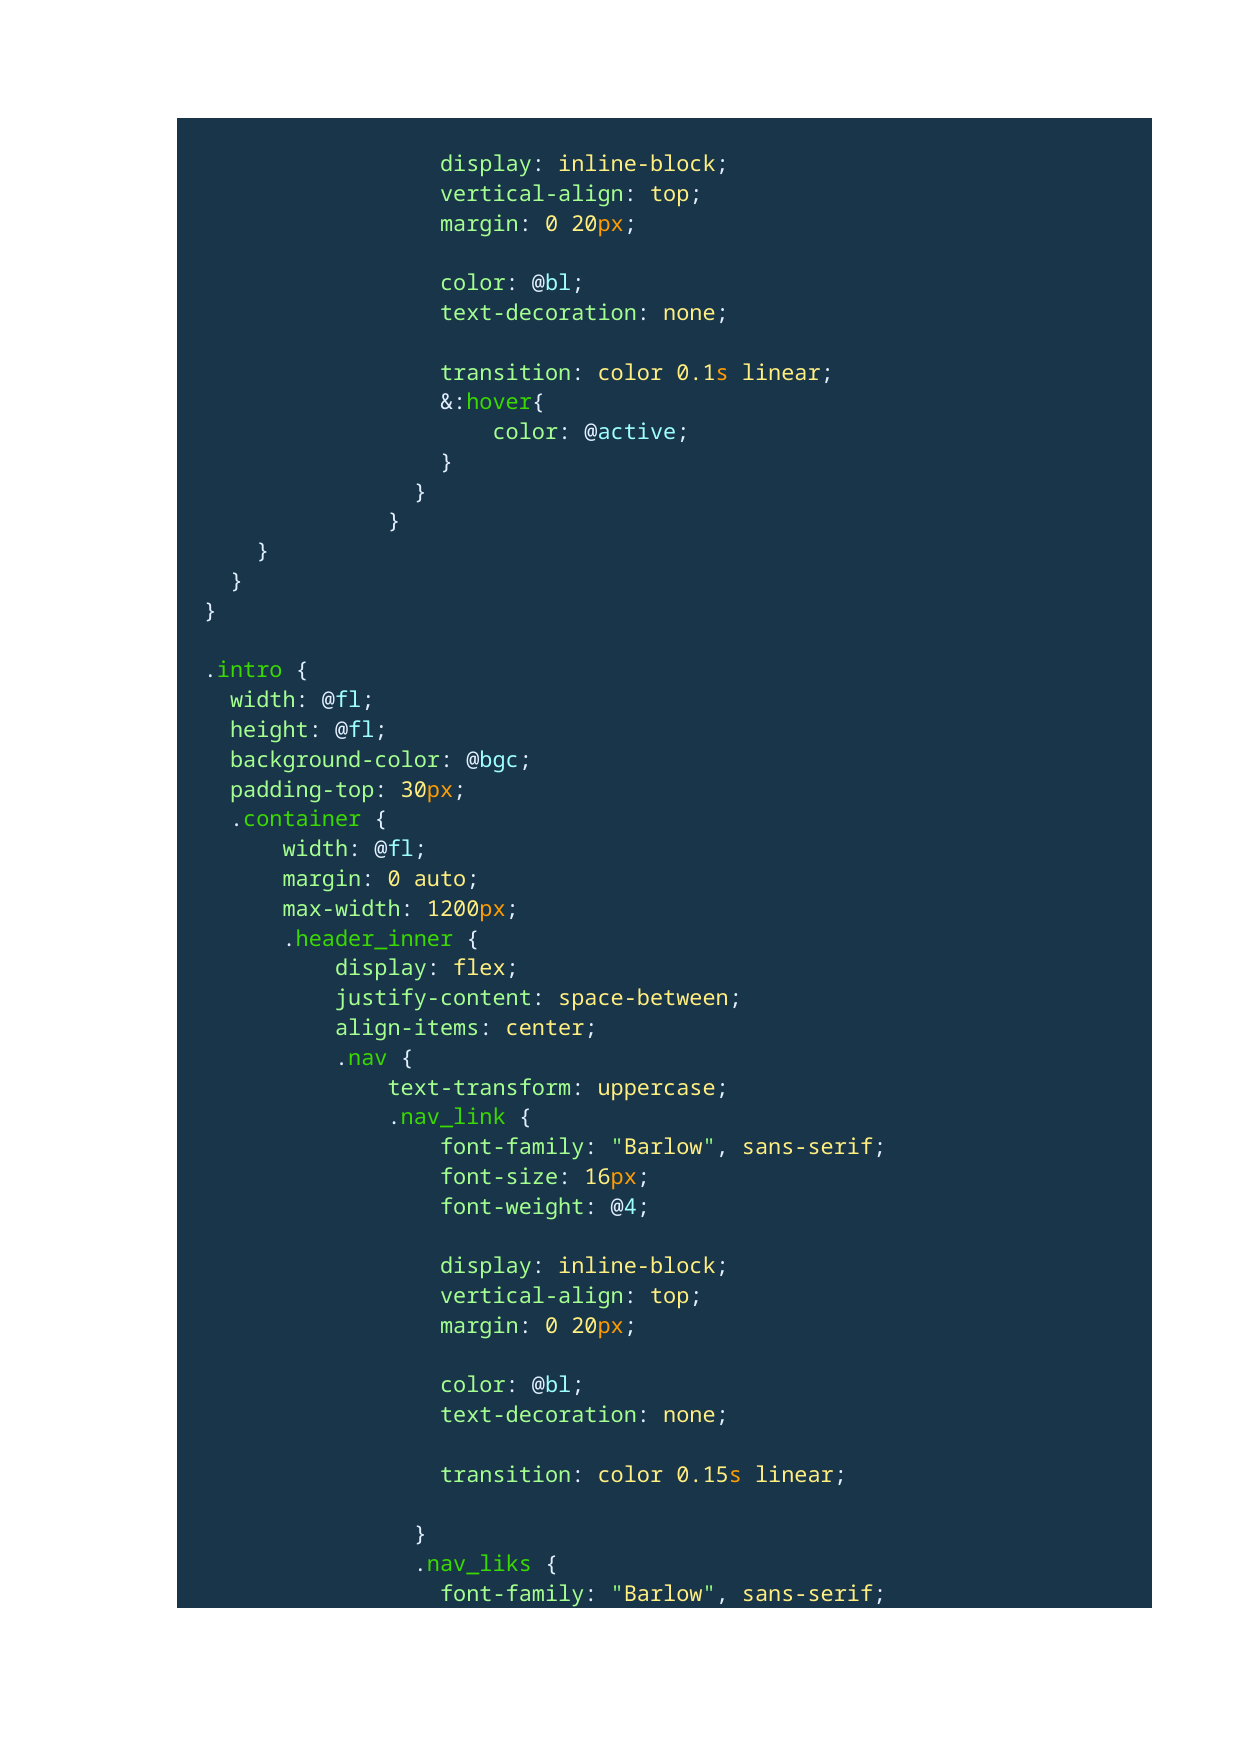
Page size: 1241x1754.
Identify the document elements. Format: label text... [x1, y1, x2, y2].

text } [177, 505, 1152, 535]
text .nav_link { [177, 1101, 1152, 1131]
text display: inline-block; [177, 148, 1152, 178]
text font-size: 16px; [177, 1161, 1152, 1191]
text .nav { [177, 1042, 1152, 1071]
text max-width: 1200px; [177, 893, 1152, 922]
text } [177, 446, 1152, 476]
text color: @active; [177, 416, 1152, 446]
text width: @fl; [177, 833, 1152, 863]
text } [177, 595, 1152, 624]
text .header_inner { [177, 922, 1152, 952]
text padding-top: 30px; [177, 773, 1152, 803]
text vertical-align: top; [177, 1280, 1152, 1310]
text } [177, 565, 1152, 595]
text font-weight: @4; [177, 1191, 1152, 1220]
text &:hover{ [177, 386, 1152, 416]
text align-items: center; [177, 1012, 1152, 1042]
text background-color: @bgc; [177, 744, 1152, 773]
text margin: 0 20px; [177, 1310, 1152, 1339]
text justify-content: space-between; [177, 982, 1152, 1012]
text width: @fl; [177, 684, 1152, 714]
text margin: 0 20px; [177, 207, 1152, 237]
text height: @fl; [177, 714, 1152, 744]
text color: @bl; [177, 1369, 1152, 1399]
text display: flex; [177, 952, 1152, 982]
text vertical-align: top; [177, 178, 1152, 207]
text } [177, 1518, 1152, 1548]
text font-family: "Barlow", sans-serif; [177, 1578, 1152, 1608]
text .container { [177, 803, 1152, 833]
text .intro { [177, 654, 1152, 684]
text text-decoration: none; [177, 1399, 1152, 1429]
text .nav_liks { [177, 1548, 1152, 1578]
text text-decoration: none; [177, 297, 1152, 327]
text text-transform: uppercase; [177, 1071, 1152, 1101]
text } [177, 535, 1152, 565]
text margin: 0 auto; [177, 863, 1152, 893]
text transition: color 0.1s linear; [177, 356, 1152, 386]
text display: inline-block; [177, 1250, 1152, 1280]
text font-family: "Barlow", sans-serif; [177, 1131, 1152, 1161]
text transition: color 0.15s linear; [177, 1459, 1152, 1488]
text color: @bl; [177, 267, 1152, 297]
text } [177, 476, 1152, 505]
